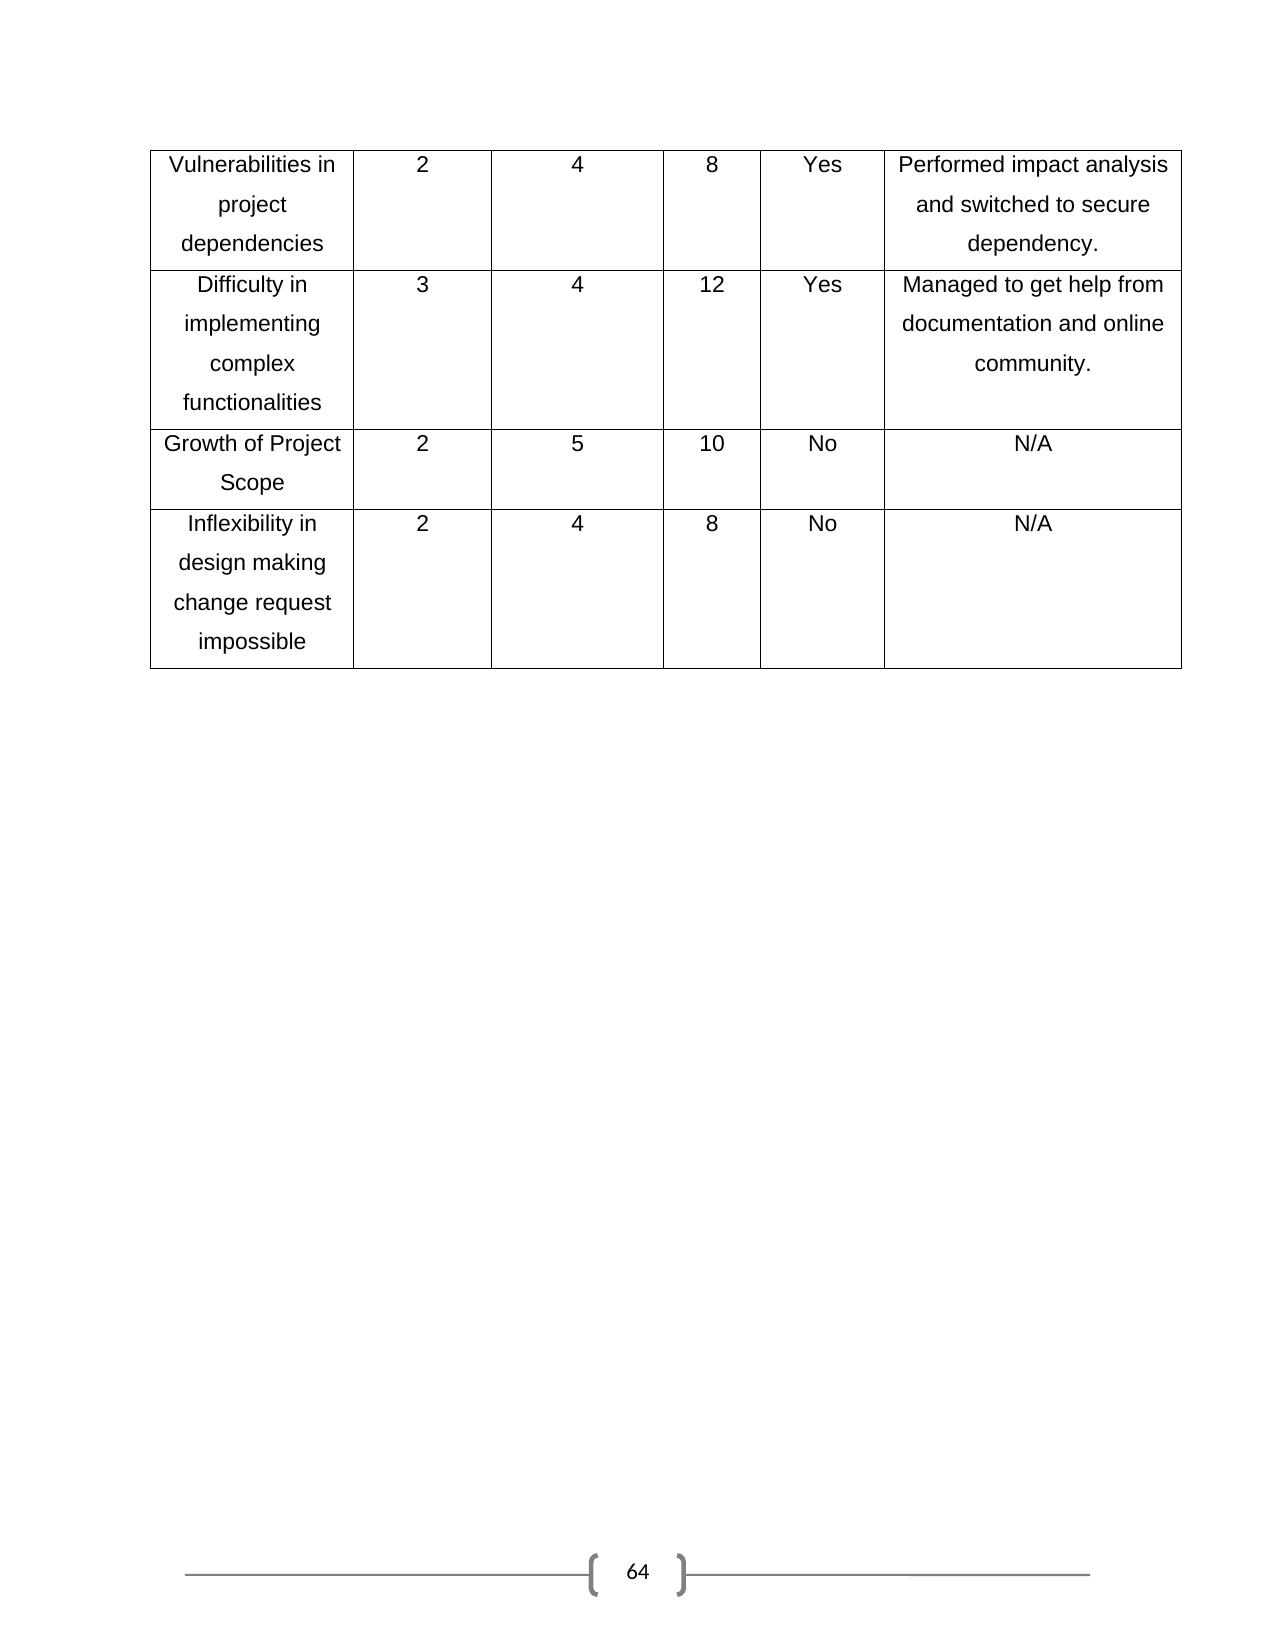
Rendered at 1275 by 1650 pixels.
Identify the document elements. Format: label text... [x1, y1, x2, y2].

table_cell No [761, 510, 884, 667]
table_cell 4 [492, 151, 663, 269]
table_cell 2 [354, 151, 491, 269]
table_cell 10 [664, 430, 760, 508]
table_cell 5 [492, 430, 663, 508]
table_cell Growth of Project Scope [151, 430, 353, 508]
table_cell 3 [354, 271, 491, 428]
table_cell 4 [492, 271, 663, 428]
table_cell 2 [354, 510, 491, 667]
table_cell 12 [664, 271, 760, 428]
table_cell Inflexibility in design making change request impossible [151, 510, 353, 667]
table_cell No [761, 430, 884, 508]
table_cell Performed impact analysis and switched to secure dependency. [885, 151, 1181, 269]
table_cell Vulnerabilities in project dependencies [151, 151, 353, 269]
table_cell Managed to get help from documentation and online community. [885, 271, 1181, 428]
table_cell Yes [761, 271, 884, 428]
table_cell Difficulty in implementing complex functionalities [151, 271, 353, 428]
table_cell 8 [664, 151, 760, 269]
table_cell 8 [664, 510, 760, 667]
table_cell Yes [761, 151, 884, 269]
table_cell N/A [885, 510, 1181, 667]
table_cell 4 [492, 510, 663, 667]
table_cell N/A [885, 430, 1181, 508]
table_cell 2 [354, 430, 491, 508]
